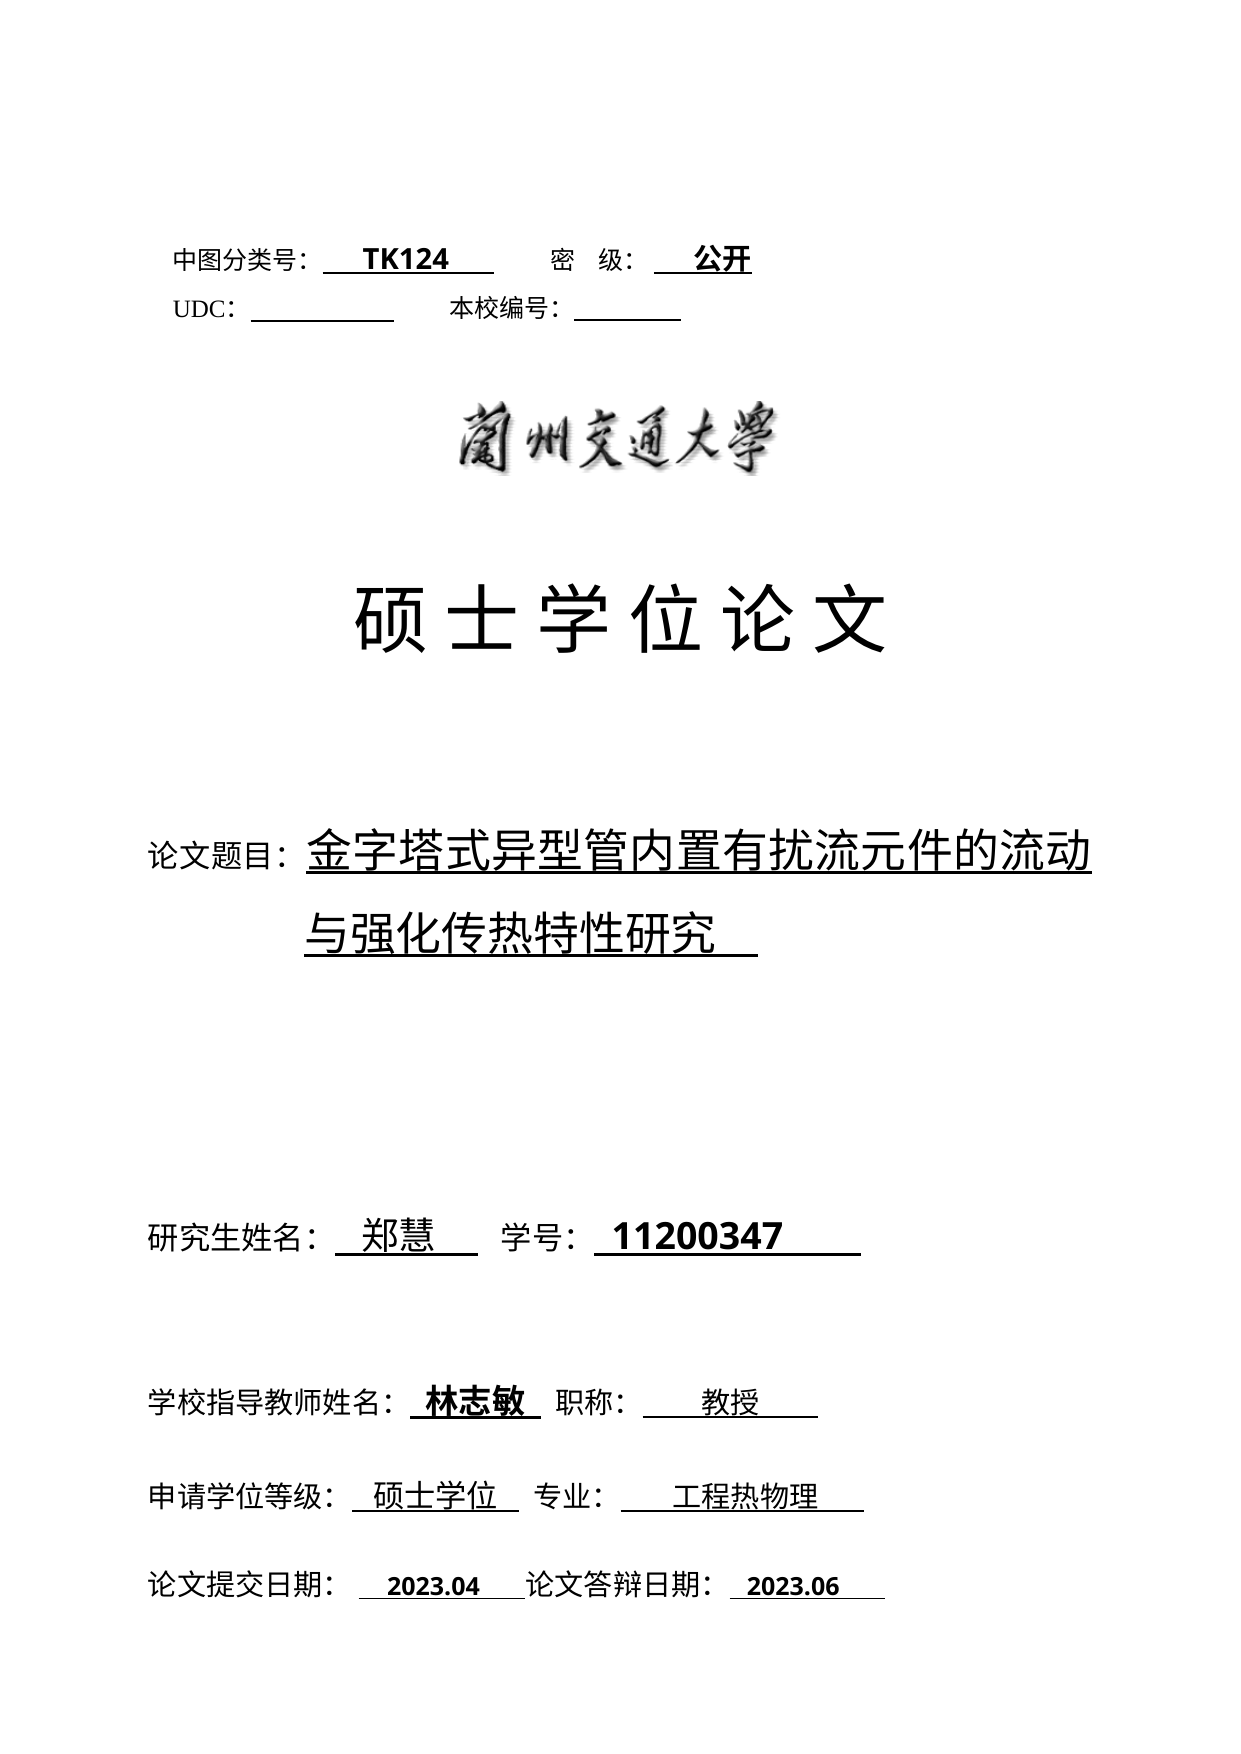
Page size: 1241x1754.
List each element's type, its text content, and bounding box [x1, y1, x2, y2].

text 学校指导教师姓名： 林志敏 职称： 教授 [148, 1375, 1092, 1423]
text 硕 士 学 位 论 文 [148, 561, 1092, 669]
text 申请学位等级： 硕士学位 专业： 工程热物理 [148, 1471, 1092, 1516]
text 研究生姓名： 郑慧 学号： 11200347 [148, 1206, 1092, 1261]
text 论文题目：金字塔式异型管内置有扰流元件的流动与强化传热特性研究 [148, 814, 1092, 964]
text UDC： 本校编号： [148, 288, 1092, 324]
text 论文提交日期： 2023.04 论文答辩日期： 2023.06 [148, 1562, 1092, 1604]
text 中图分类号： TK124 密 级： 公开 [148, 235, 1092, 278]
